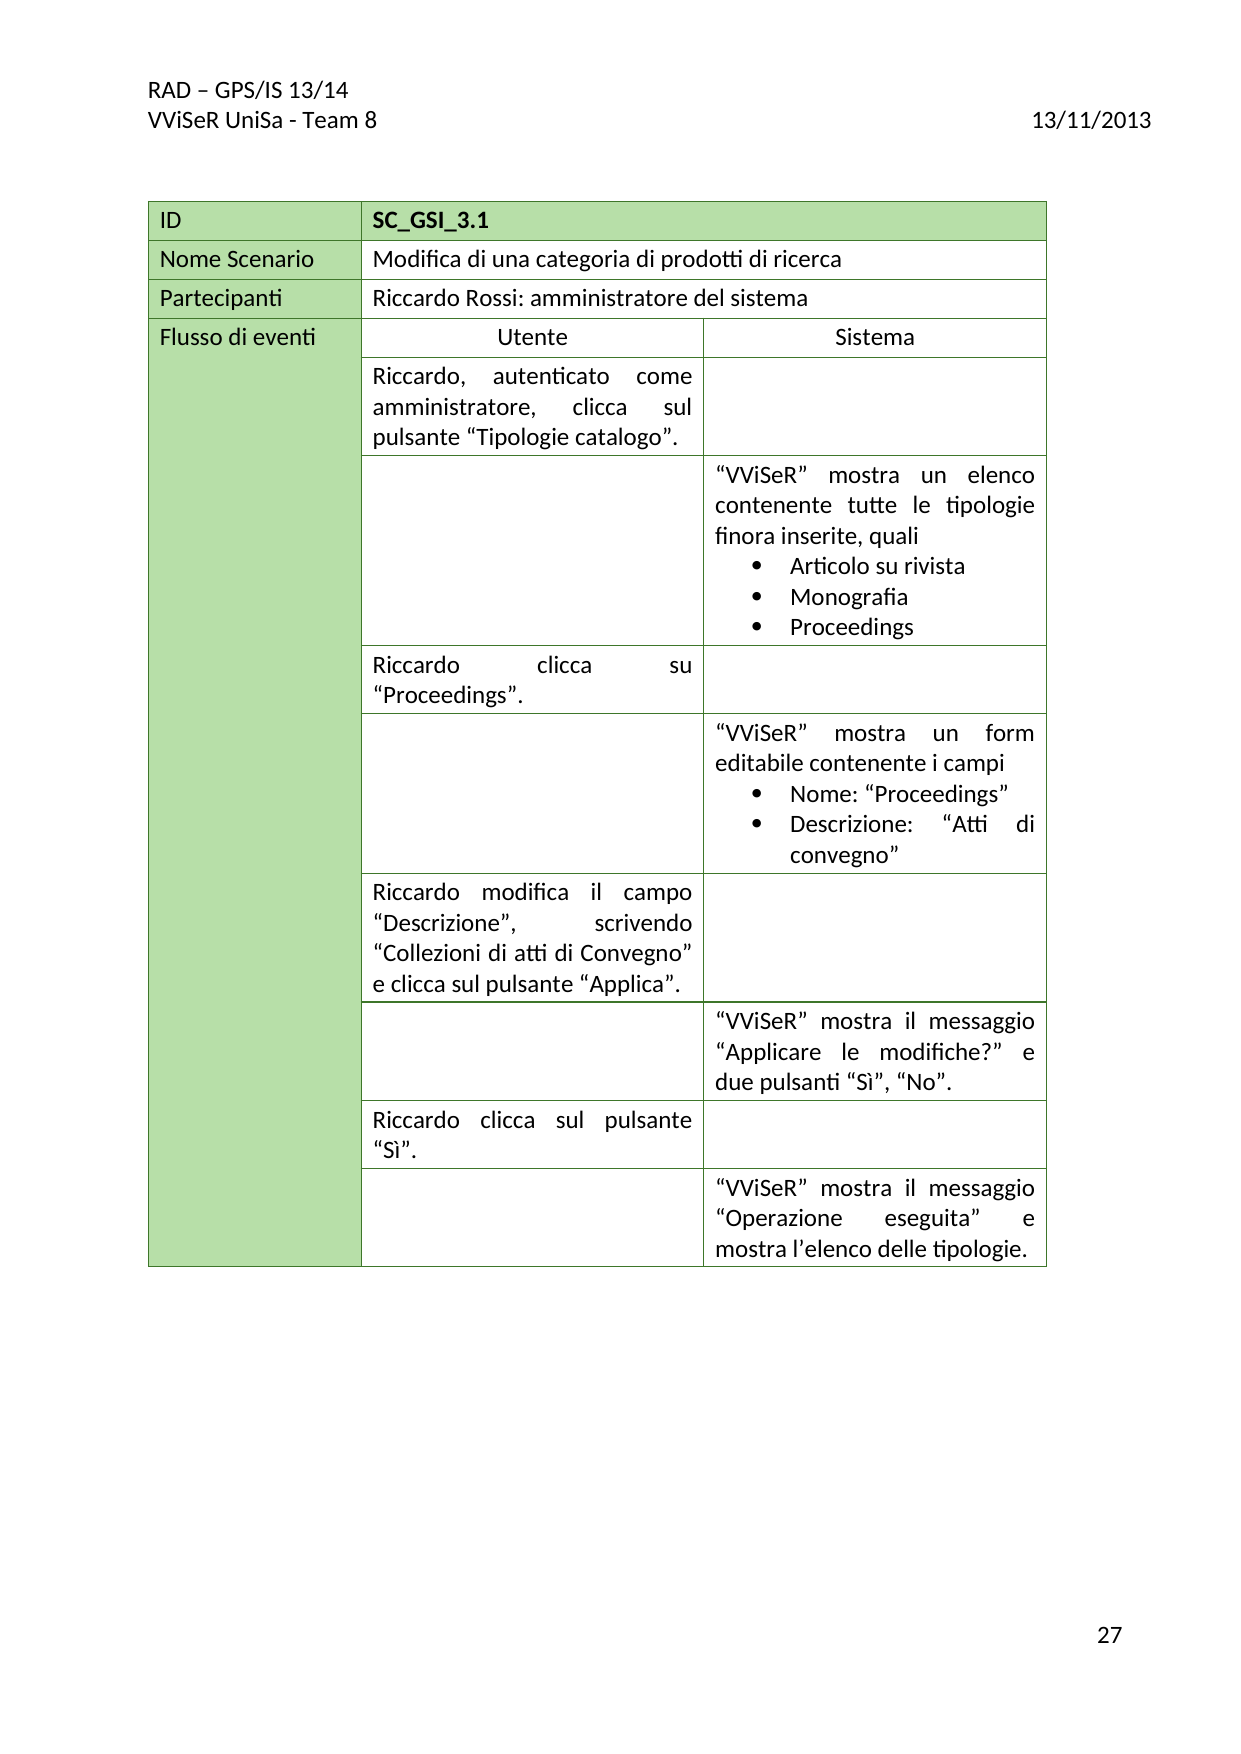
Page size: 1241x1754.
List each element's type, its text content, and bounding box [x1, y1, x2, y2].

table_header SC_GSI_3.1 [362, 202, 1046, 240]
table_cell [362, 456, 703, 645]
table_cell “VViSeR” mostra un form editabile contenente i campi Nome: “Proceedings” Descrizione: “Atti di convegno” [704, 714, 1046, 872]
table_cell Riccardo clicca sul pulsante “Sì”. [362, 1101, 703, 1168]
table_cell [704, 874, 1046, 1001]
table_cell Modifica di una categoria di prodotti di ricerca [362, 241, 1046, 279]
table_cell Utente [362, 319, 703, 357]
table_header ID [149, 202, 361, 240]
table_cell [362, 1169, 703, 1266]
table_cell Partecipanti [149, 280, 361, 318]
table_cell Flusso di eventi [149, 319, 361, 1266]
table_cell [704, 646, 1046, 713]
table_cell [704, 1101, 1046, 1168]
table_cell Riccardo, autenticato come amministratore, clicca sul pulsante “Tipologie catalogo”. [362, 358, 703, 455]
table_cell Sistema [704, 319, 1046, 357]
table_cell [704, 358, 1046, 455]
table_cell Riccardo modifica il campo “Descrizione”, scrivendo “Collezioni di atti di Convegno” e clicca sul pulsante “Applica”. [362, 874, 703, 1001]
table_cell [362, 1003, 703, 1100]
table_cell “VViSeR” mostra un elenco contenente tutte le tipologie finora inserite, quali Articolo su rivista Monografia Proceedings [704, 456, 1046, 645]
table_cell [362, 714, 703, 872]
table_cell Riccardo Rossi: amministratore del sistema [362, 280, 1046, 318]
table_cell “VViSeR” mostra il messaggio “Applicare le modifiche?” e due pulsanti “Sì”, “No”. [704, 1003, 1046, 1100]
table_cell “VViSeR” mostra il messaggio “Operazione eseguita” e mostra l’elenco delle tipologie. [704, 1169, 1046, 1266]
table_cell Riccardo clicca su “Proceedings”. [362, 646, 703, 713]
table_cell Nome Scenario [149, 241, 361, 279]
